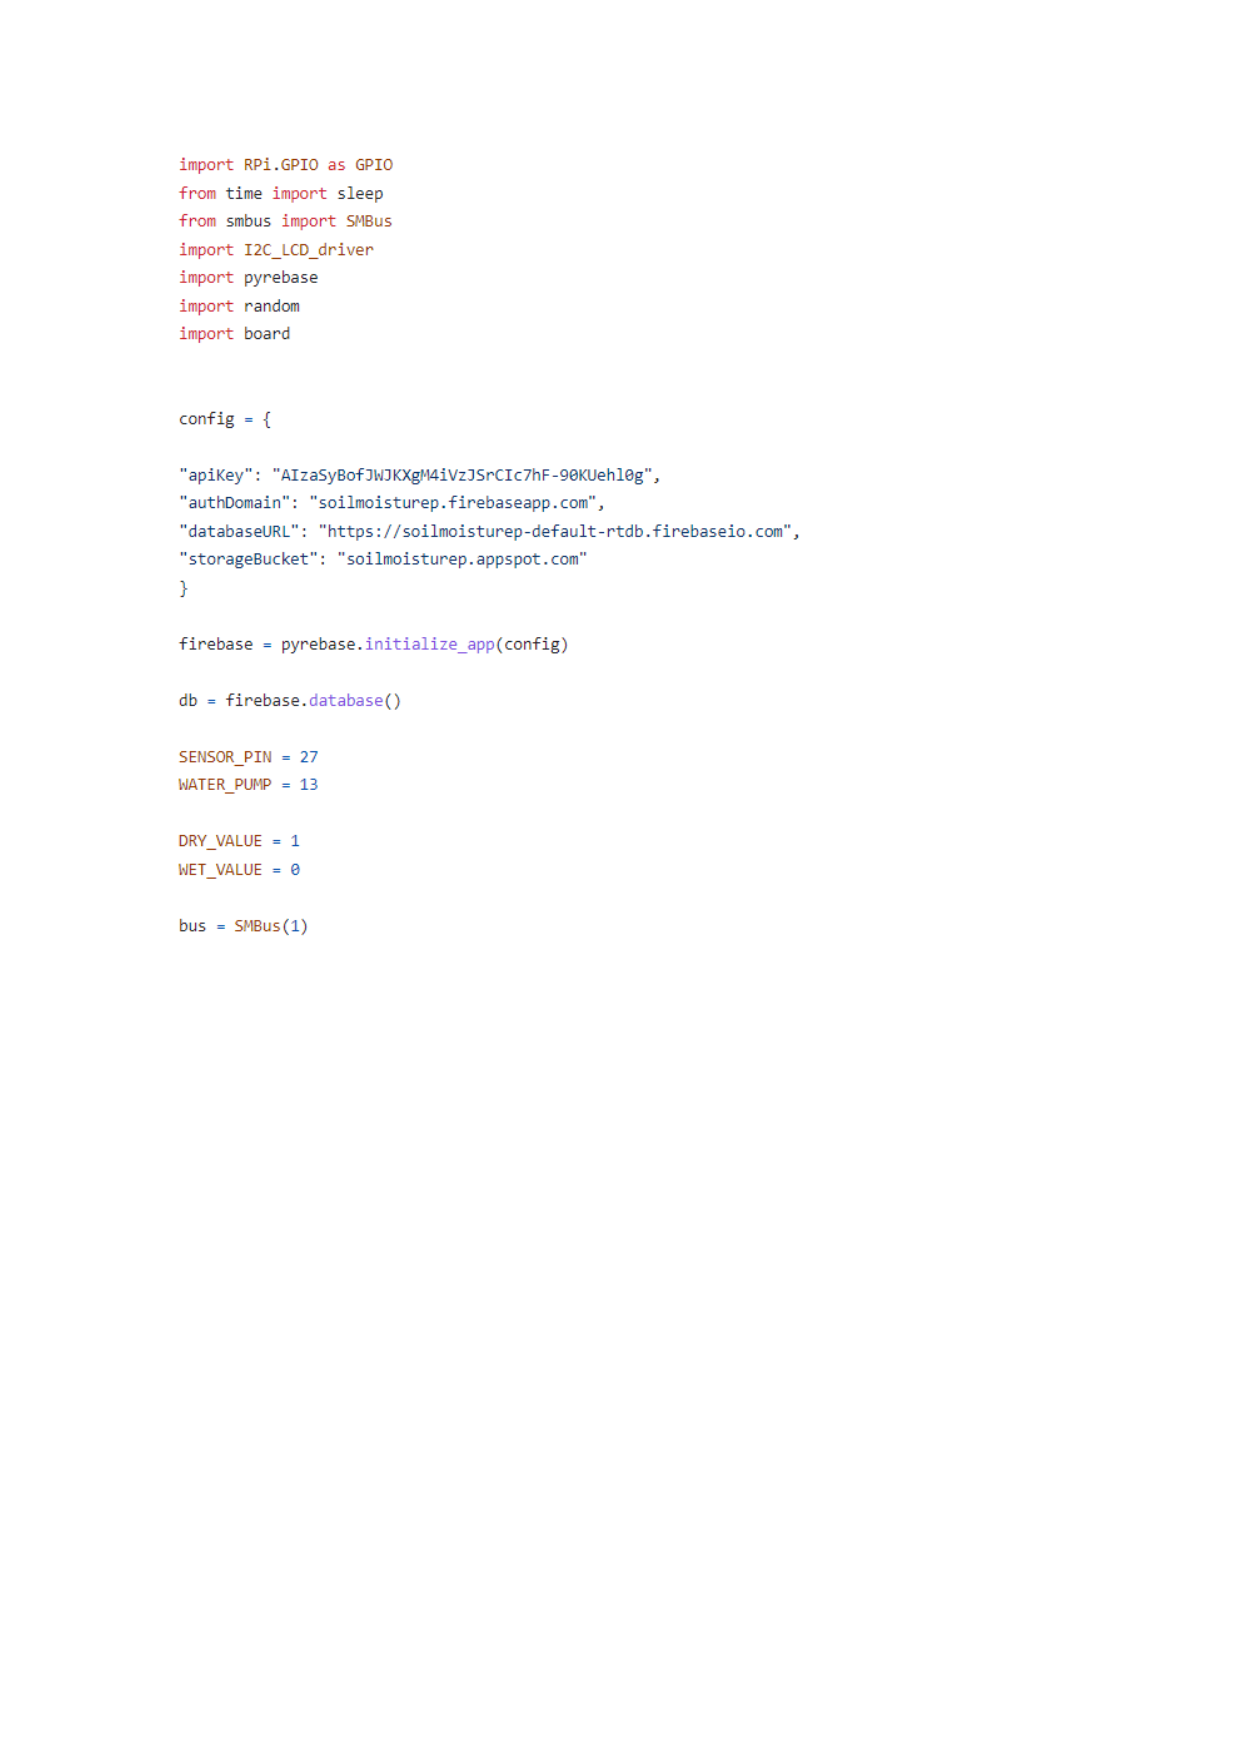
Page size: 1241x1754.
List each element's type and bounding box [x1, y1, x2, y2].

picture [150, 150, 832, 954]
